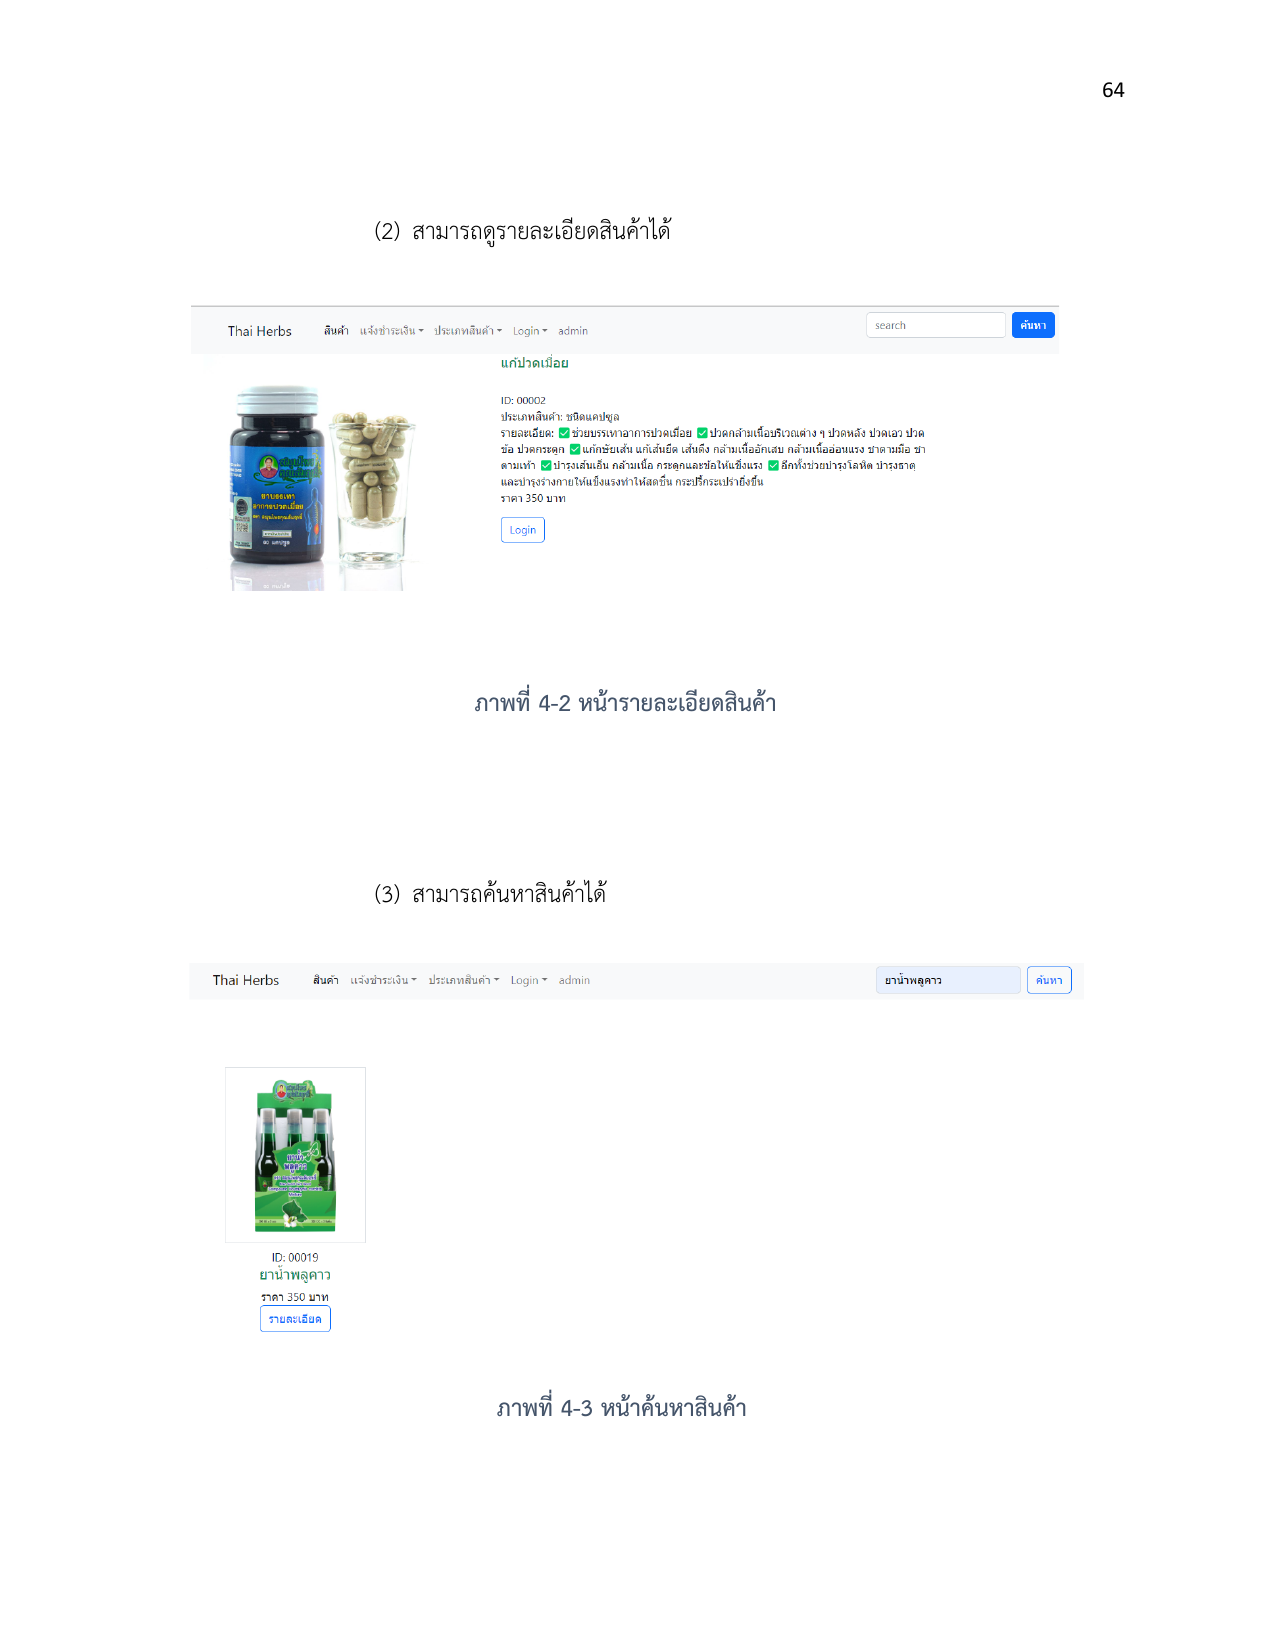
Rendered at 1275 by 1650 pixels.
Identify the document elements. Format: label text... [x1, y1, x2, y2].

list สามารถดูรายละเอียดสินค้าได้ [375, 211, 1125, 255]
picture [191, 305, 1060, 620]
list สามารถค้นหาสินค้าได้ [375, 874, 1125, 918]
picture [189, 963, 1084, 1345]
